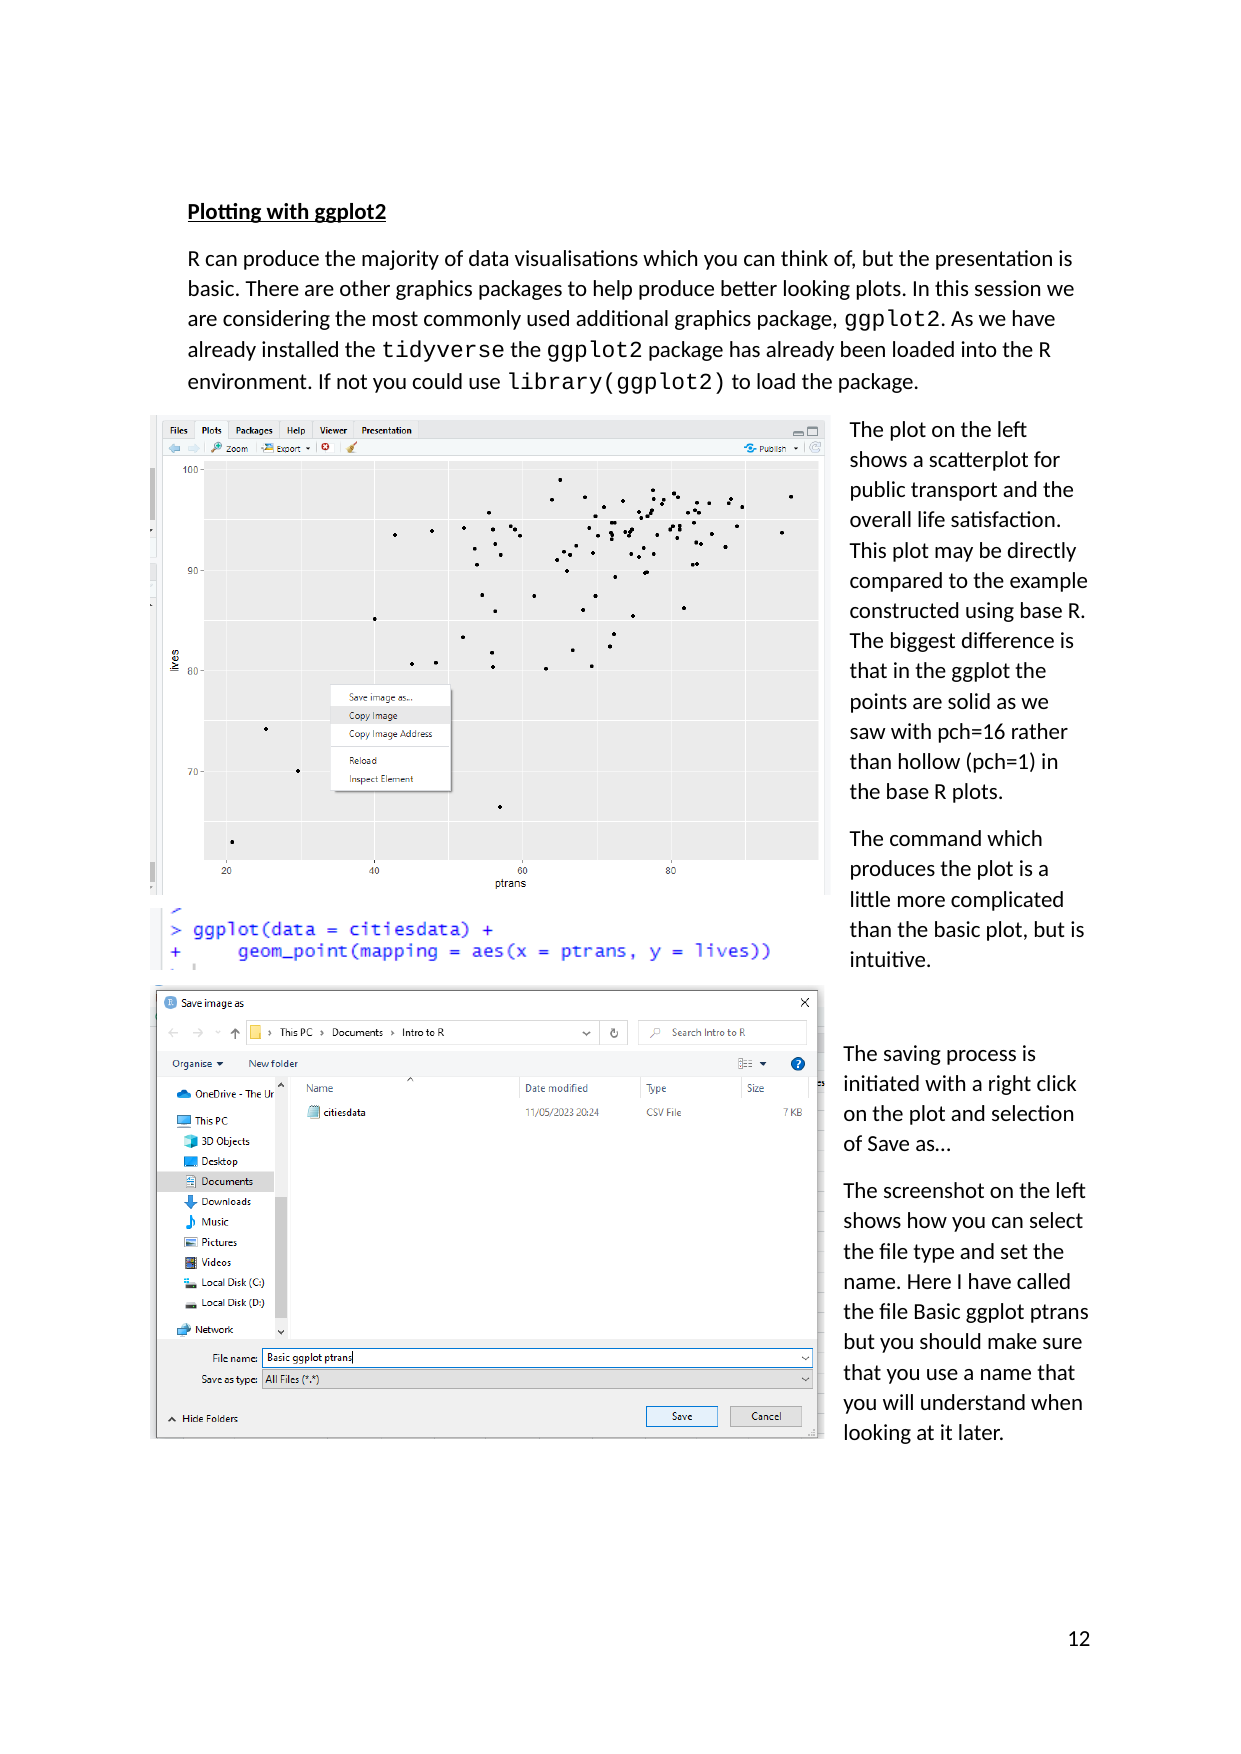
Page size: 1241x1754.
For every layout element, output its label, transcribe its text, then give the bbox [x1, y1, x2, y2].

picture [150, 908, 831, 970]
text The plot on the left shows a scatterplot for public transport and the overall life satisfaction. This plot may be directly compared to the example constructed using base R. The biggest difference is that in the ggplot the points are solid as we saw with pch=16 rather than hollow (pch=1) in the base R plots. [831, 415, 1090, 806]
text Plotting with ggplot2 [187, 197, 1090, 225]
text The screenshot on the left shows how you can select the file type and set the name. Here I have called the file Basic ggplot ptrans but you should make sure that you use a name that you will understand when looking at it later. [150, 1176, 1090, 1446]
picture [150, 985, 825, 1439]
text R can produce the majority of data visualisations which you can think of, but the presentation is basic. There are other graphics packages to help produce better looking plots. In this session we are considering the most commonly used additional graphics package, ggplot2. As we have already installed the tidyverse the ggplot2 package has already been loaded into the R environment. If not you could use library(ggplot2) to load the package. [187, 244, 1090, 396]
picture [150, 415, 831, 895]
text The saving process is initiated with a right click on the plot and selection of Save as… [825, 1039, 1090, 1158]
